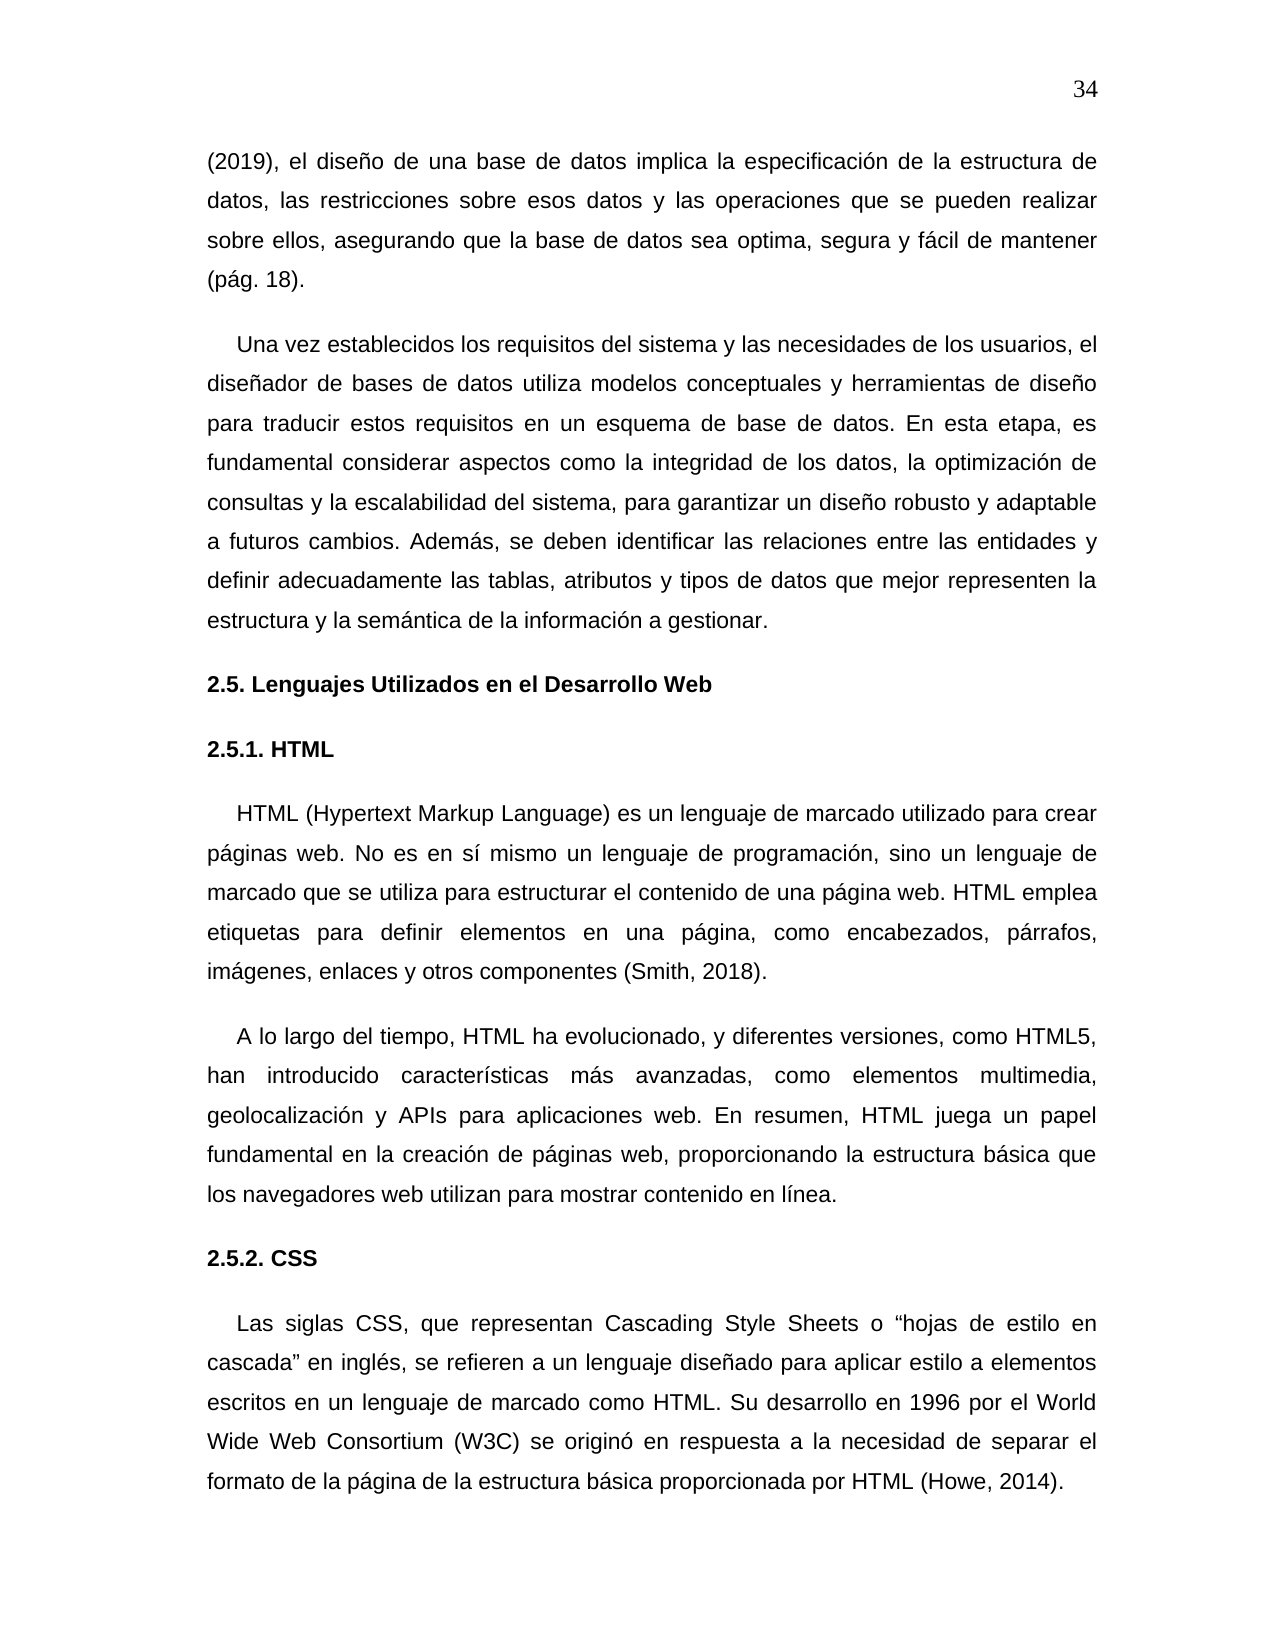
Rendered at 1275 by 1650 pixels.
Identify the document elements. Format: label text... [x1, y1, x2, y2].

text HTML (Hypertext Markup Language) es un lenguaje de marcado utilizado para crear páginas web. No es en sí mismo un lenguaje de programación, sino un lenguaje de marcado que se utiliza para estructurar el contenido de una página web. HTML emplea etiquetas para definir elementos en una página, como encabezados, párrafos, imágenes, enlaces y otros componentes . [207, 800, 1098, 985]
text Las siglas CSS, que representan Cascading Style Sheets o “hojas de estilo en cascada” en inglés, se refieren a un lenguaje diseñado para aplicar estilo a elementos escritos en un lenguaje de marcado como HTML. Su desarrollo en 1996 por el World Wide Web Consortium (W3C) se originó en respuesta a la necesidad de separar el formato de la página de la estructura básica proporcionada por HTML . [207, 1310, 1098, 1494]
text Una vez establecidos los requisitos del sistema y las necesidades de los usuarios, el diseñador de bases de datos utiliza modelos conceptuales y herramientas de diseño para traducir estos requisitos en un esquema de base de datos. En esta etapa, es fundamental considerar aspectos como la integridad de los datos, la optimización de consultas y la escalabilidad del sistema, para garantizar un diseño robusto y adaptable a futuros cambios. Además, se deben identificar las relaciones entre las entidades y definir adecuadamente las tablas, atributos y tipos de datos que mejor representen la estructura y la semántica de la información a gestionar. [207, 331, 1098, 633]
subtitle 2.5.2. CSS [207, 1245, 1098, 1272]
subtitle 2.5. Lenguajes Utilizados en el Desarrollo Web [207, 671, 1098, 698]
subtitle 2.5.1. HTML [207, 736, 1098, 762]
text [207, 148, 1098, 292]
text A lo largo del tiempo, HTML ha evolucionado, y diferentes versiones, como HTML5, han introducido características más avanzadas, como elementos multimedia, geolocalización y APIs para aplicaciones web. En resumen, HTML juega un papel fundamental en la creación de páginas web, proporcionando la estructura básica que los navegadores web utilizan para mostrar contenido en línea. [207, 1023, 1098, 1207]
